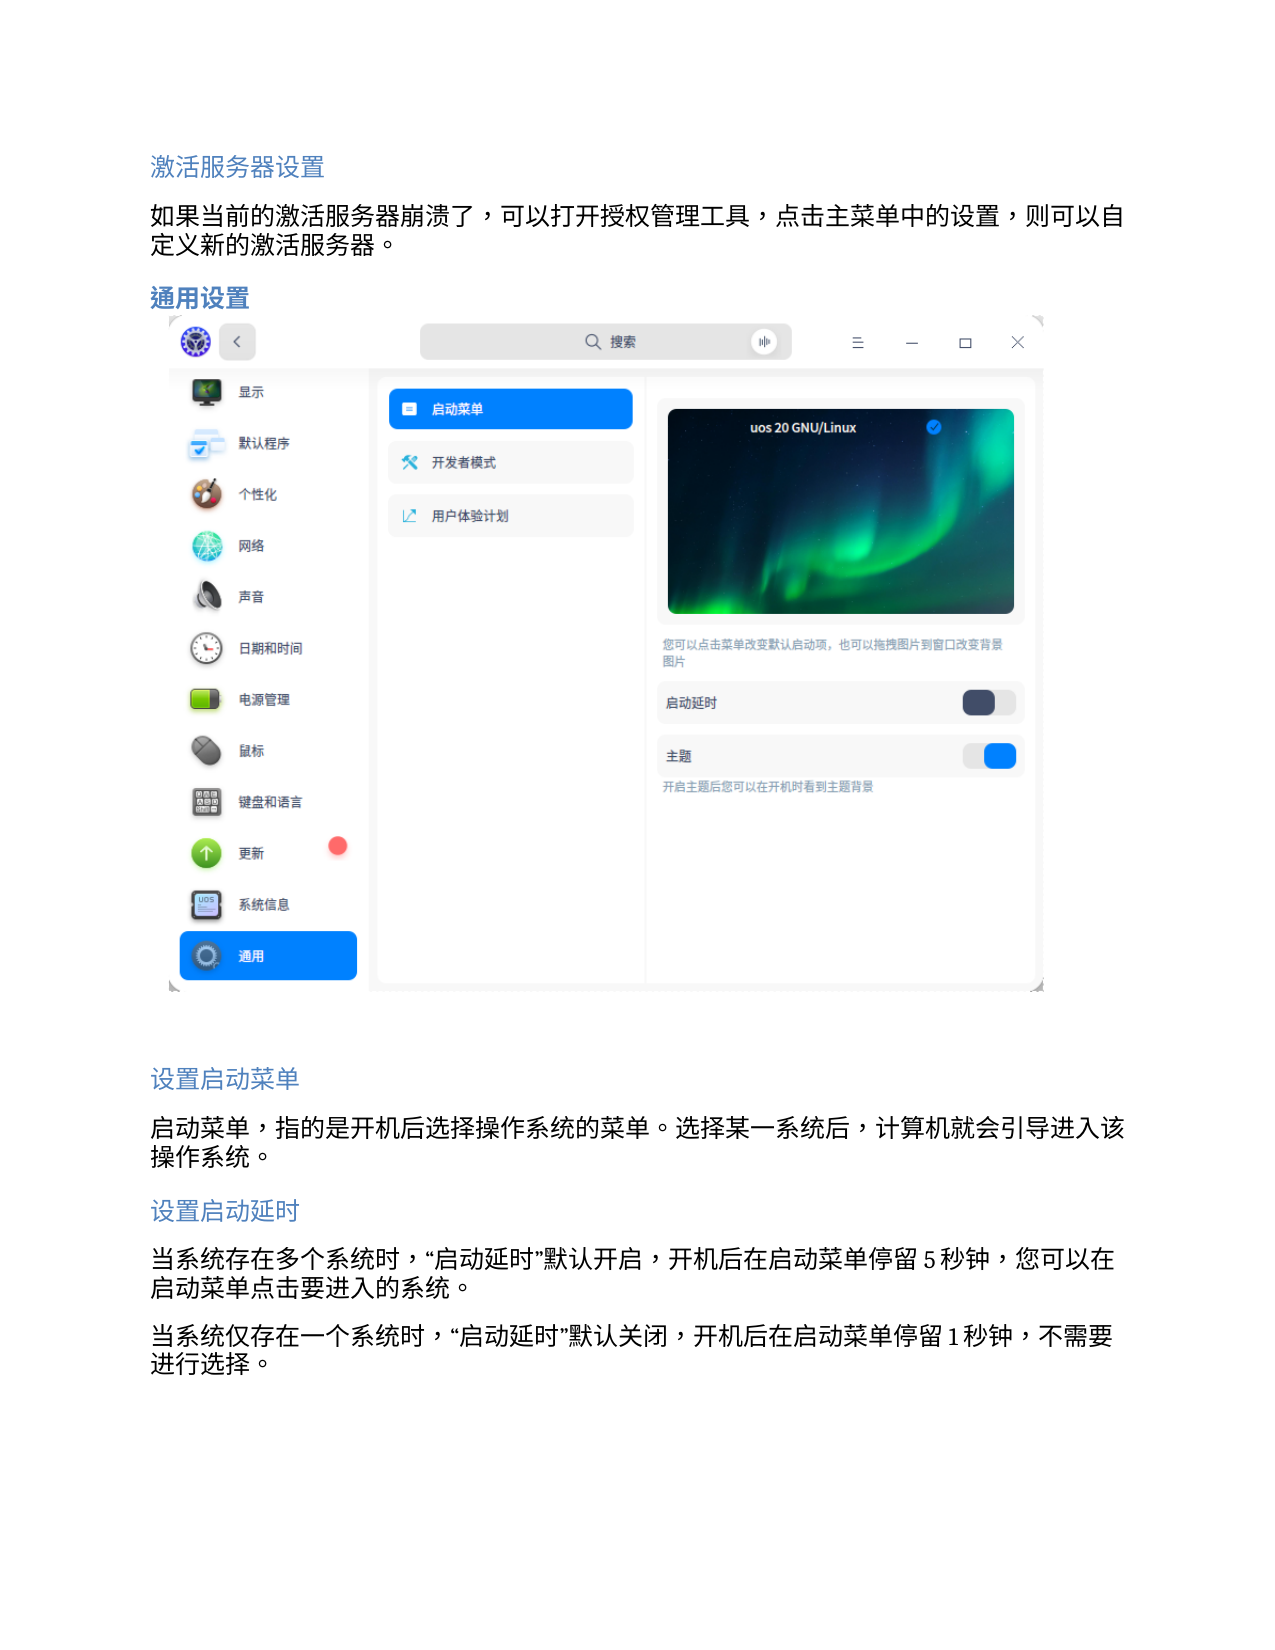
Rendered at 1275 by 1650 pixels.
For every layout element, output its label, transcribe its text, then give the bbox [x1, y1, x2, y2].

picture [168, 315, 1044, 992]
text 当系统存在多个系统时，“启动延时”默认开启，开机后在启动菜单停留5秒钟，您可以在启动菜单点击要进入的系统。 [150, 1246, 1125, 1304]
subtitle 设置启动延时 [150, 1193, 1125, 1227]
subtitle 通用设置 [150, 281, 1125, 315]
subtitle 激活服务器设置 [150, 150, 1125, 184]
text 启动菜单，指的是开机后选择操作系统的菜单。选择某一系统后，计算机就会引导进入该操作系统。 [150, 1115, 1125, 1172]
text 当系统仅存在一个系统时，“启动延时”默认关闭，开机后在启动菜单停留1秒钟，不需要进行选择。 [150, 1322, 1125, 1380]
subtitle 设置启动菜单 [150, 1062, 1125, 1096]
text 如果当前的激活服务器崩溃了，可以打开授权管理工具，点击主菜单中的设置，则可以自定义新的激活服务器。 [150, 203, 1125, 260]
